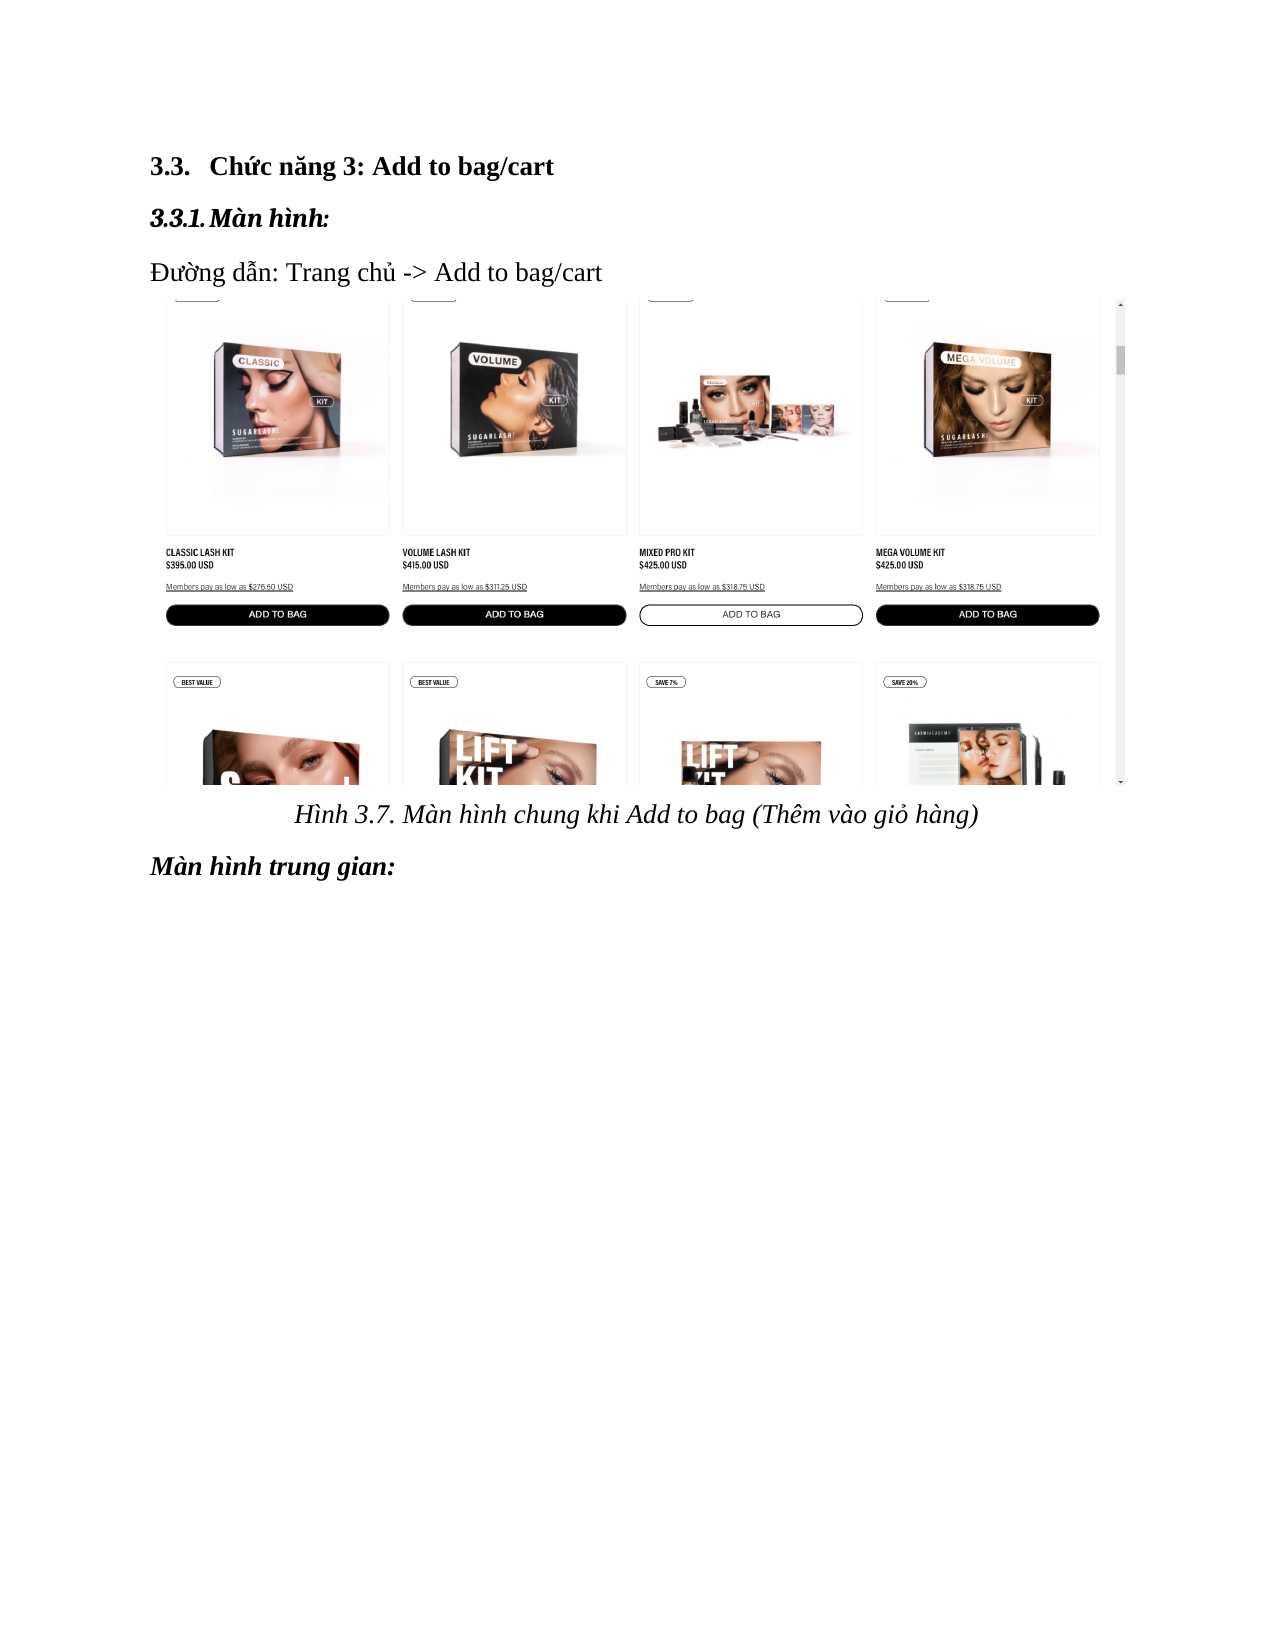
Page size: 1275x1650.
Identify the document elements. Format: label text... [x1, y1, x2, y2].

subtitle Chức năng 3: Add to bag/cart [150, 150, 1125, 181]
text Đường dẫn: Trang chủ -> Add to bag/cart [150, 256, 1125, 287]
subtitle Màn hình: [150, 203, 1125, 234]
text Màn hình trung gian: [150, 850, 1125, 881]
picture [150, 300, 1125, 785]
